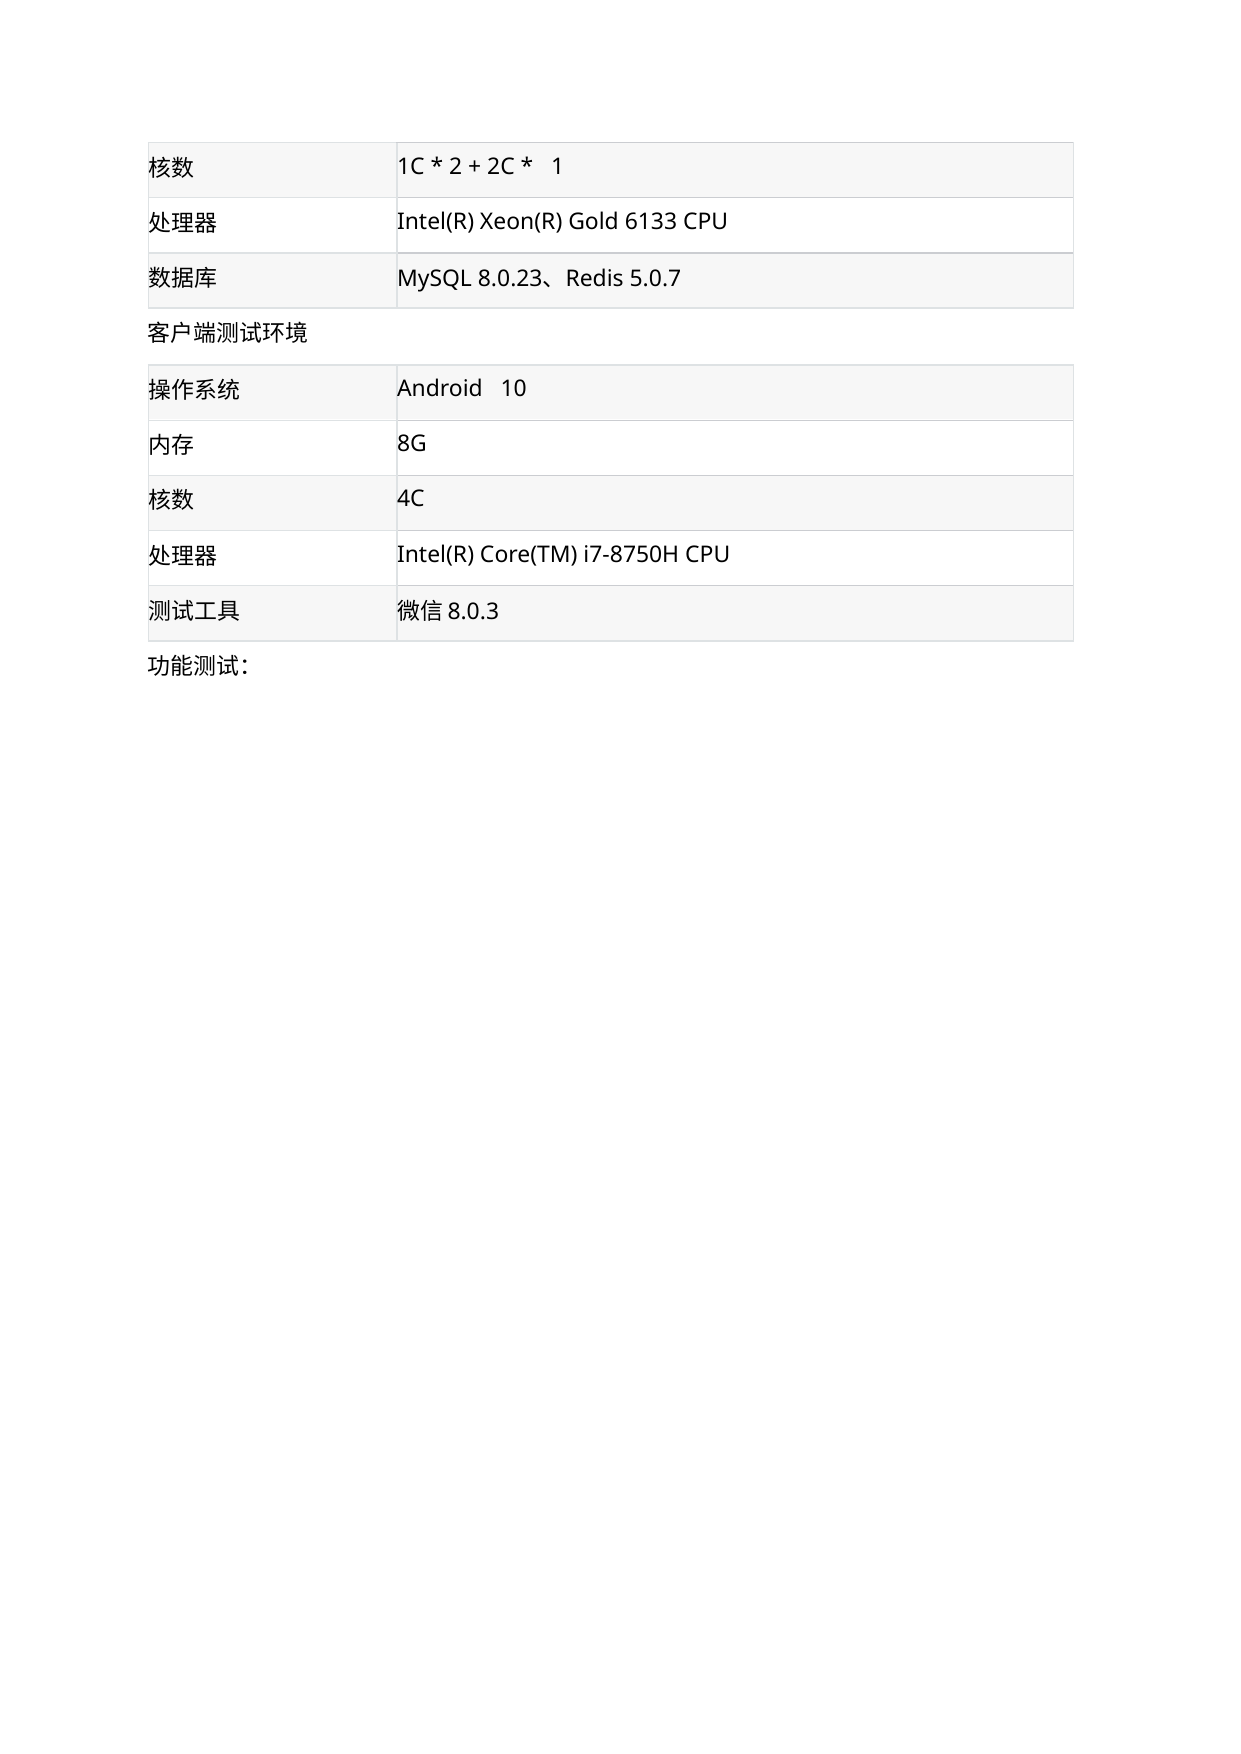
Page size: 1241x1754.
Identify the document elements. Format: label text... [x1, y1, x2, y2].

table_cell 测试工具 [149, 586, 396, 640]
text 功能测试： [148, 648, 1093, 681]
table_cell 微信8.0.3 [398, 586, 1073, 640]
table_cell 4C [398, 476, 1073, 530]
table_cell 内存 [149, 421, 396, 474]
table_cell Intel(R) Core(TM) i7-8750H CPU [398, 531, 1073, 585]
table_cell 核数 [149, 143, 396, 197]
table_header 操作系统 [149, 366, 396, 419]
table_cell 8G [398, 421, 1073, 474]
table_cell 处理器 [149, 198, 396, 252]
table_cell 数据库 [149, 254, 396, 307]
table_cell 处理器 [149, 531, 396, 585]
table_cell 核数 [149, 476, 396, 530]
table_cell 1C * 2 + 2C * 1 [398, 143, 1073, 197]
table_header Android 10 [398, 366, 1073, 419]
text 客户端测试环境 [148, 315, 1093, 348]
table_cell MySQL 8.0.23、Redis 5.0.7 [398, 254, 1073, 307]
table_cell Intel(R) Xeon(R) Gold 6133 CPU [398, 198, 1073, 252]
